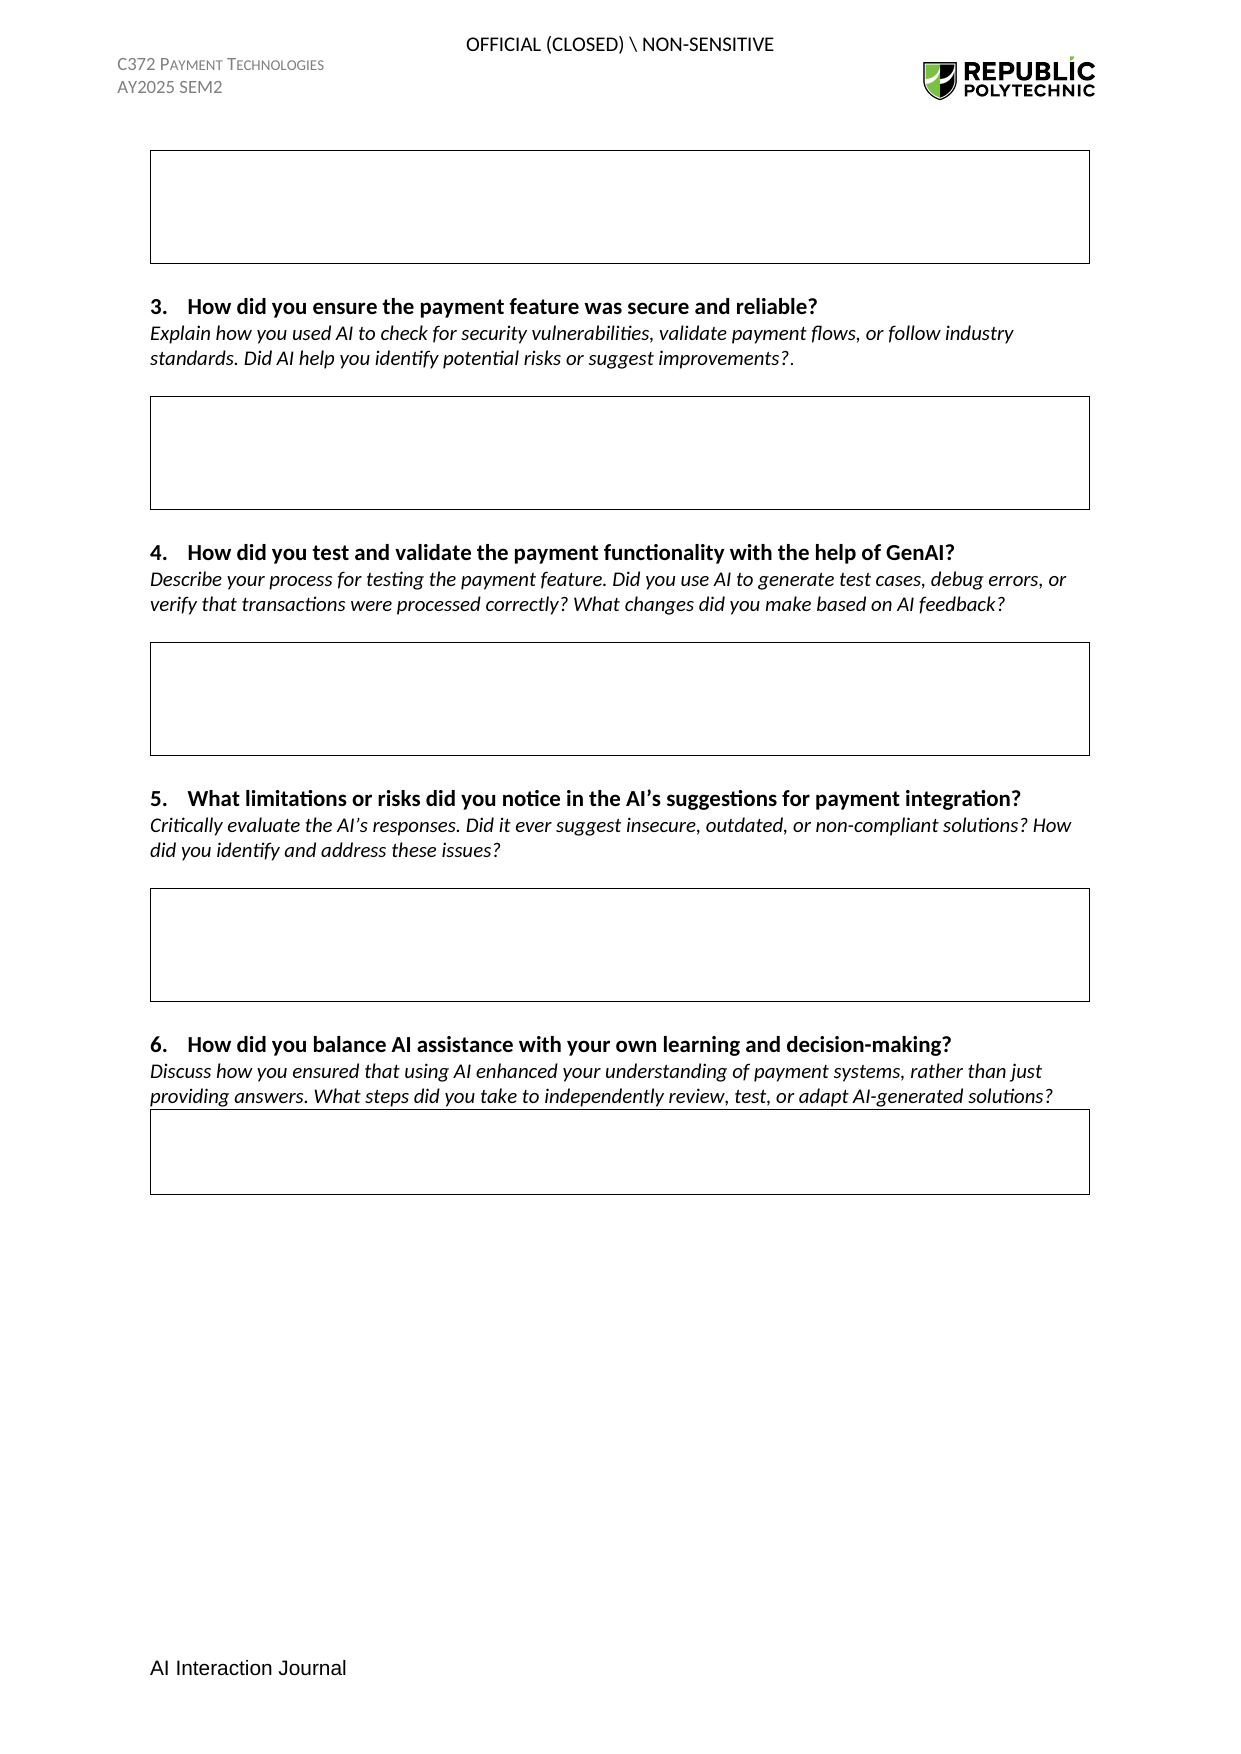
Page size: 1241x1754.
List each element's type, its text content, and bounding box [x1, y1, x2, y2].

table_header [151, 889, 1089, 1001]
text Describe your process for testing the payment feature. Did you use AI to generate test cases, debug errors, or verify that transactions were processed correctly? What changes did you make based on AI feedback? [150, 566, 1090, 617]
text Explain how you used AI to check for security vulnerabilities, validate payment flows, or follow industry standards. Did AI help you identify potential risks or suggest improvements?. [150, 320, 1090, 371]
table_header [151, 151, 1089, 263]
picture [918, 53, 1099, 102]
table_header [151, 643, 1089, 755]
list How did you ensure the payment feature was secure and reliable? [150, 292, 1090, 320]
text Critically evaluate the AI’s responses. Did it ever suggest insecure, outdated, or non-compliant solutions? How did you identify and address these issues? [150, 812, 1090, 863]
text Discuss how you ensured that using AI enhanced your understanding of payment systems, rather than just providing answers. What steps did you take to independently review, test, or adapt AI-generated solutions? [150, 1058, 1090, 1109]
list What limitations or risks did you notice in the AI’s suggestions for payment integration? [150, 784, 1090, 812]
table_header [151, 1110, 1089, 1194]
list How did you balance AI assistance with your own learning and decision-making? [150, 1030, 1090, 1058]
list How did you test and validate the payment functionality with the help of GenAI? [150, 538, 1090, 566]
table_header [151, 397, 1089, 509]
